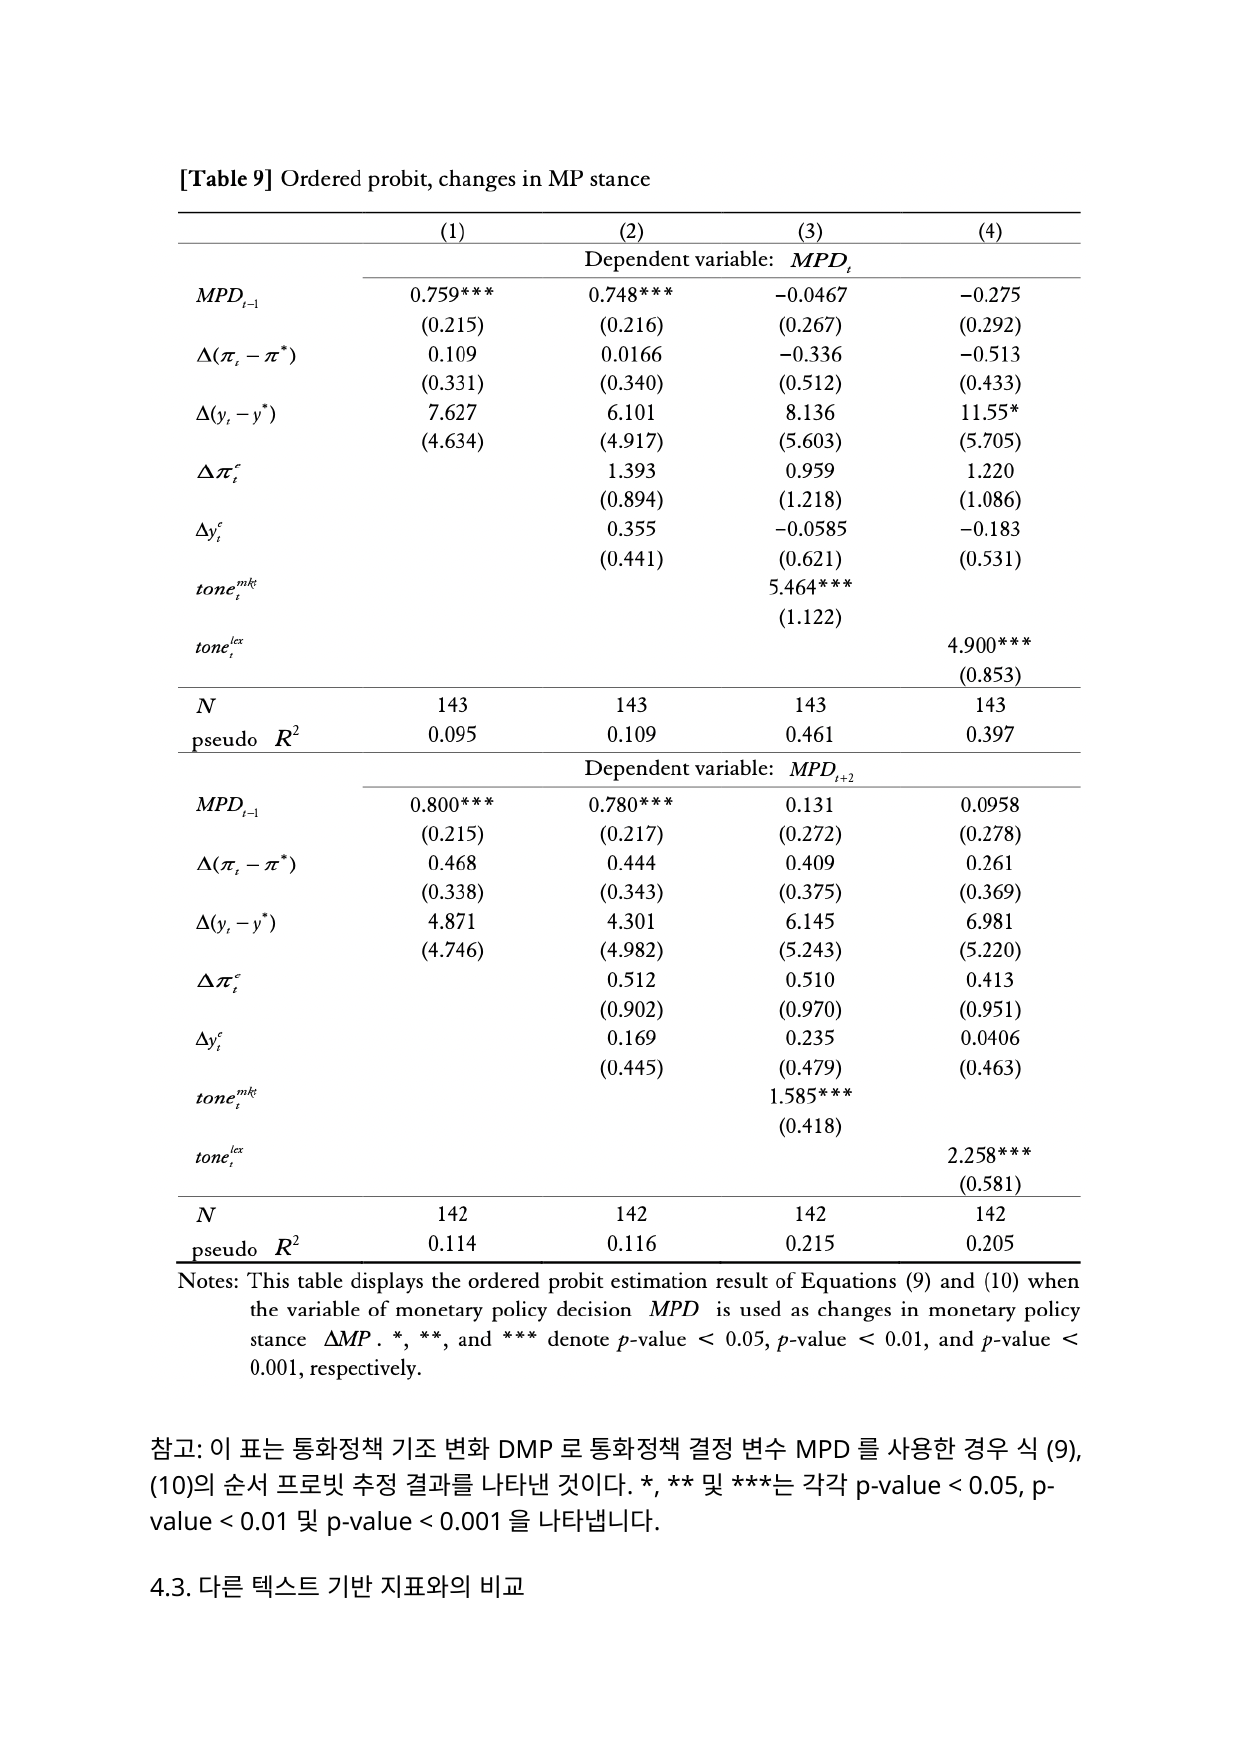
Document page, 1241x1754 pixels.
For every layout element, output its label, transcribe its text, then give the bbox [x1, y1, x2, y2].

text 참고: 이 표는 통화정책 기조 변화 DMP 로 통화정책 결정 변수 MPD 를 사용한 경우 식 (9), (10)의 순서 프로빗 추정 결과를 나타낸 것이다. *, ** 및 ***는 각각 p-value < 0.05, p-value < 0.01 및 p-value < 0.001을 나타냅니다. [150, 1429, 1090, 1538]
text 4.3. 다른 텍스트 기반 지표와의 비교 [150, 1567, 1090, 1603]
picture [150, 150, 1091, 1400]
